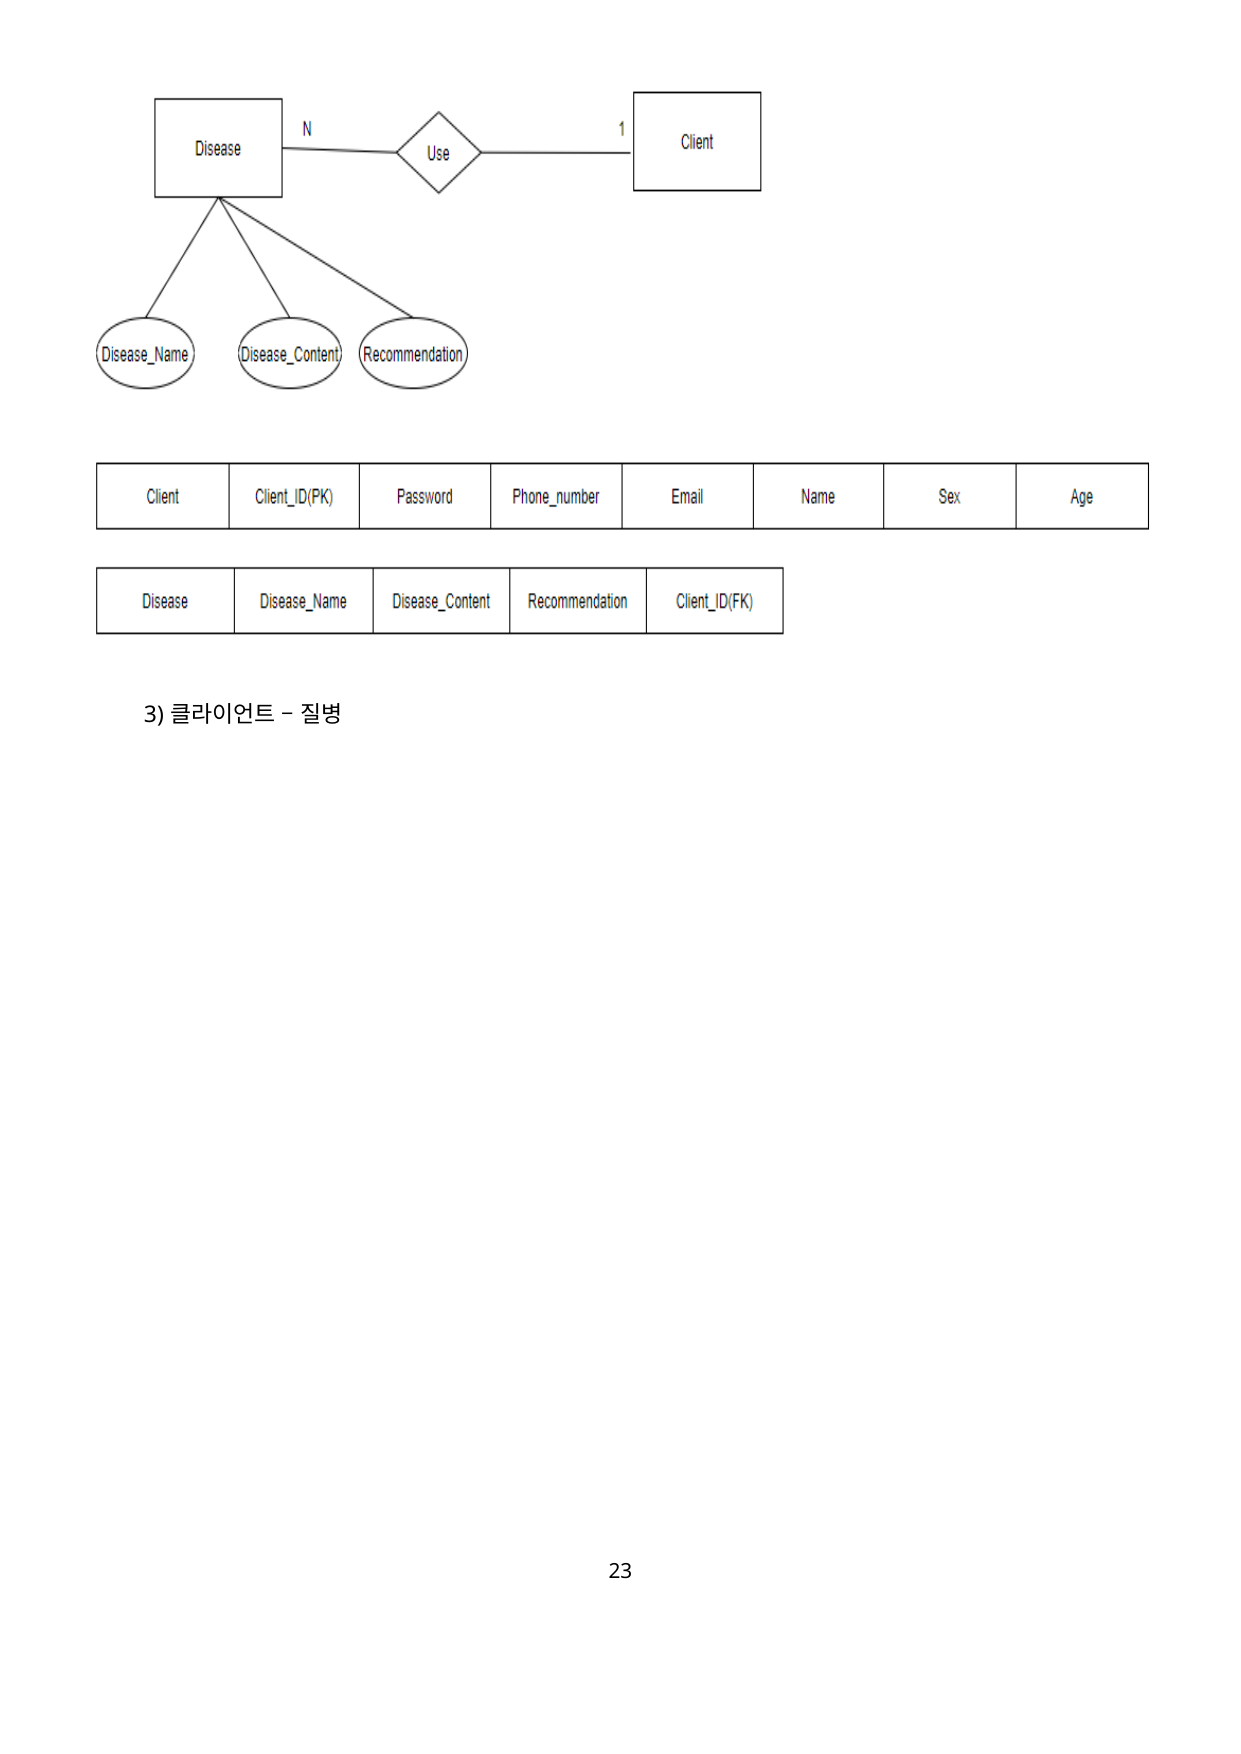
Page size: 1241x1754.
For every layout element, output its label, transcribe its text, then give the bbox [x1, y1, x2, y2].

text 3) 클라이언트 – 질병 [75, 695, 1165, 729]
picture [75, 75, 1166, 677]
